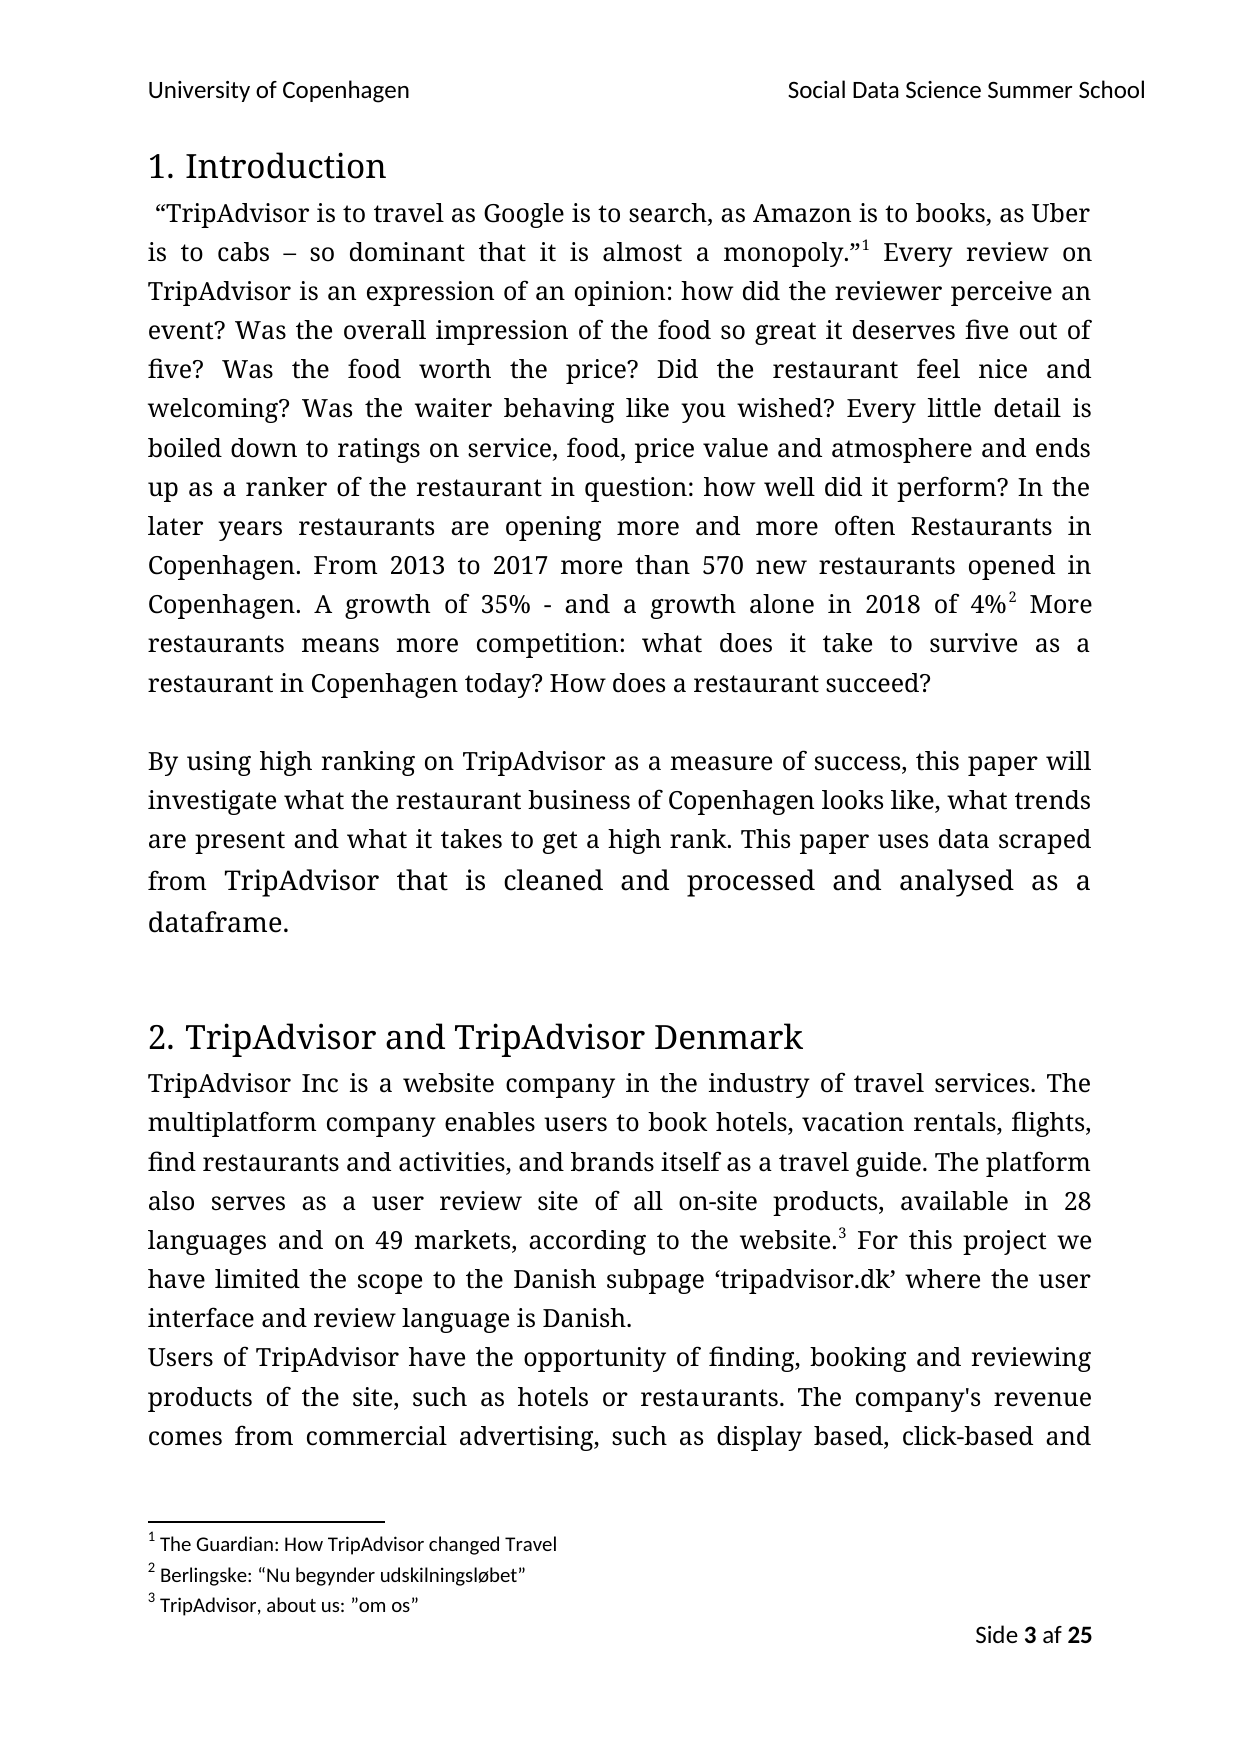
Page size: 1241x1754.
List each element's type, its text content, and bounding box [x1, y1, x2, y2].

text TripAdvisor Inc is a website company in the industry of travel services. The multiplatform company enables users to book hotels, vacation rentals, flights, find restaurants and activities, and brands itself as a travel guide. The platform also serves as a user review site of all on-site products, available in 28 languages and on 49 markets, according to the website. For this project we have limited the scope to the Danish subpage ‘tripadvisor.dk’ where the user interface and review language is Danish. [148, 1066, 1092, 1335]
subtitle Introduction [148, 143, 1092, 188]
text “TripAdvisor is to travel as Google is to search, as Amazon is to books, as Uber is to cabs – so dominant that it is almost a monopoly.” Every review on TripAdvisor is an expression of an opinion: how did the reviewer perceive an event? Was the overall impression of the food so great it deserves five out of five? Was the food worth the price? Did the restaurant feel nice and welcoming? Was the waiter behaving like you wished? Every little detail is boiled down to ratings on service, food, price value and atmosphere and ends up as a ranker of the restaurant in question: how well did it perform? In the later years restaurants are opening more and more often Restaurants in Copenhagen. From 2013 to 2017 more than 570 new restaurants opened in Copenhagen. A growth of 35% - and a growth alone in 2018 of 4% More restaurants means more competition: what does it take to survive as a restaurant in Copenhagen today? How does a restaurant succeed? [148, 195, 1092, 699]
text By using high ranking on TripAdvisor as a measure of success, this paper will investigate what the restaurant business of Copenhagen looks like, what trends are present and what it takes to get a high rank. This paper uses data scraped from TripAdvisor that is cleaned and processed and analysed as a dataframe. [148, 744, 1092, 941]
subtitle TripAdvisor and TripAdvisor Denmark [148, 1014, 1092, 1059]
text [148, 1340, 1092, 1452]
